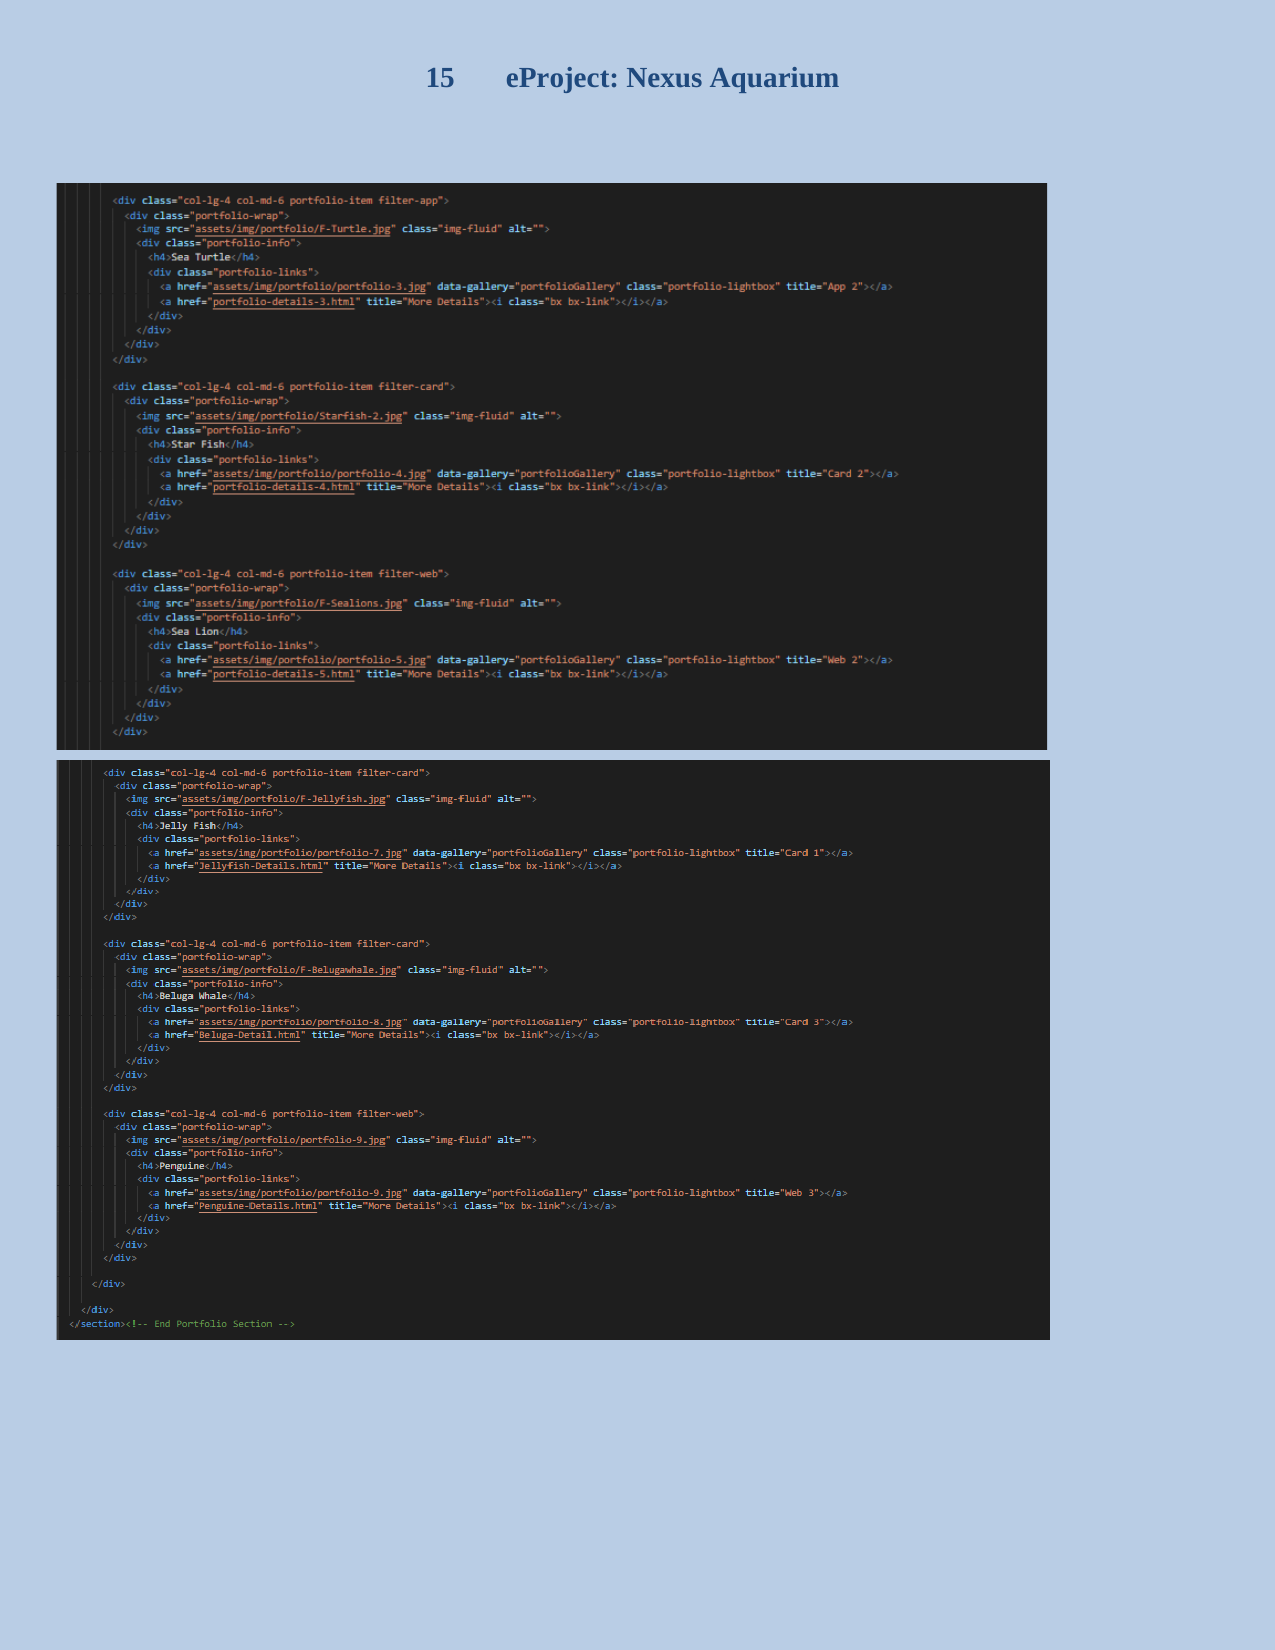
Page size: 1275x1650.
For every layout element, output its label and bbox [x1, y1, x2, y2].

picture [56, 183, 1048, 750]
picture [56, 760, 1050, 1340]
